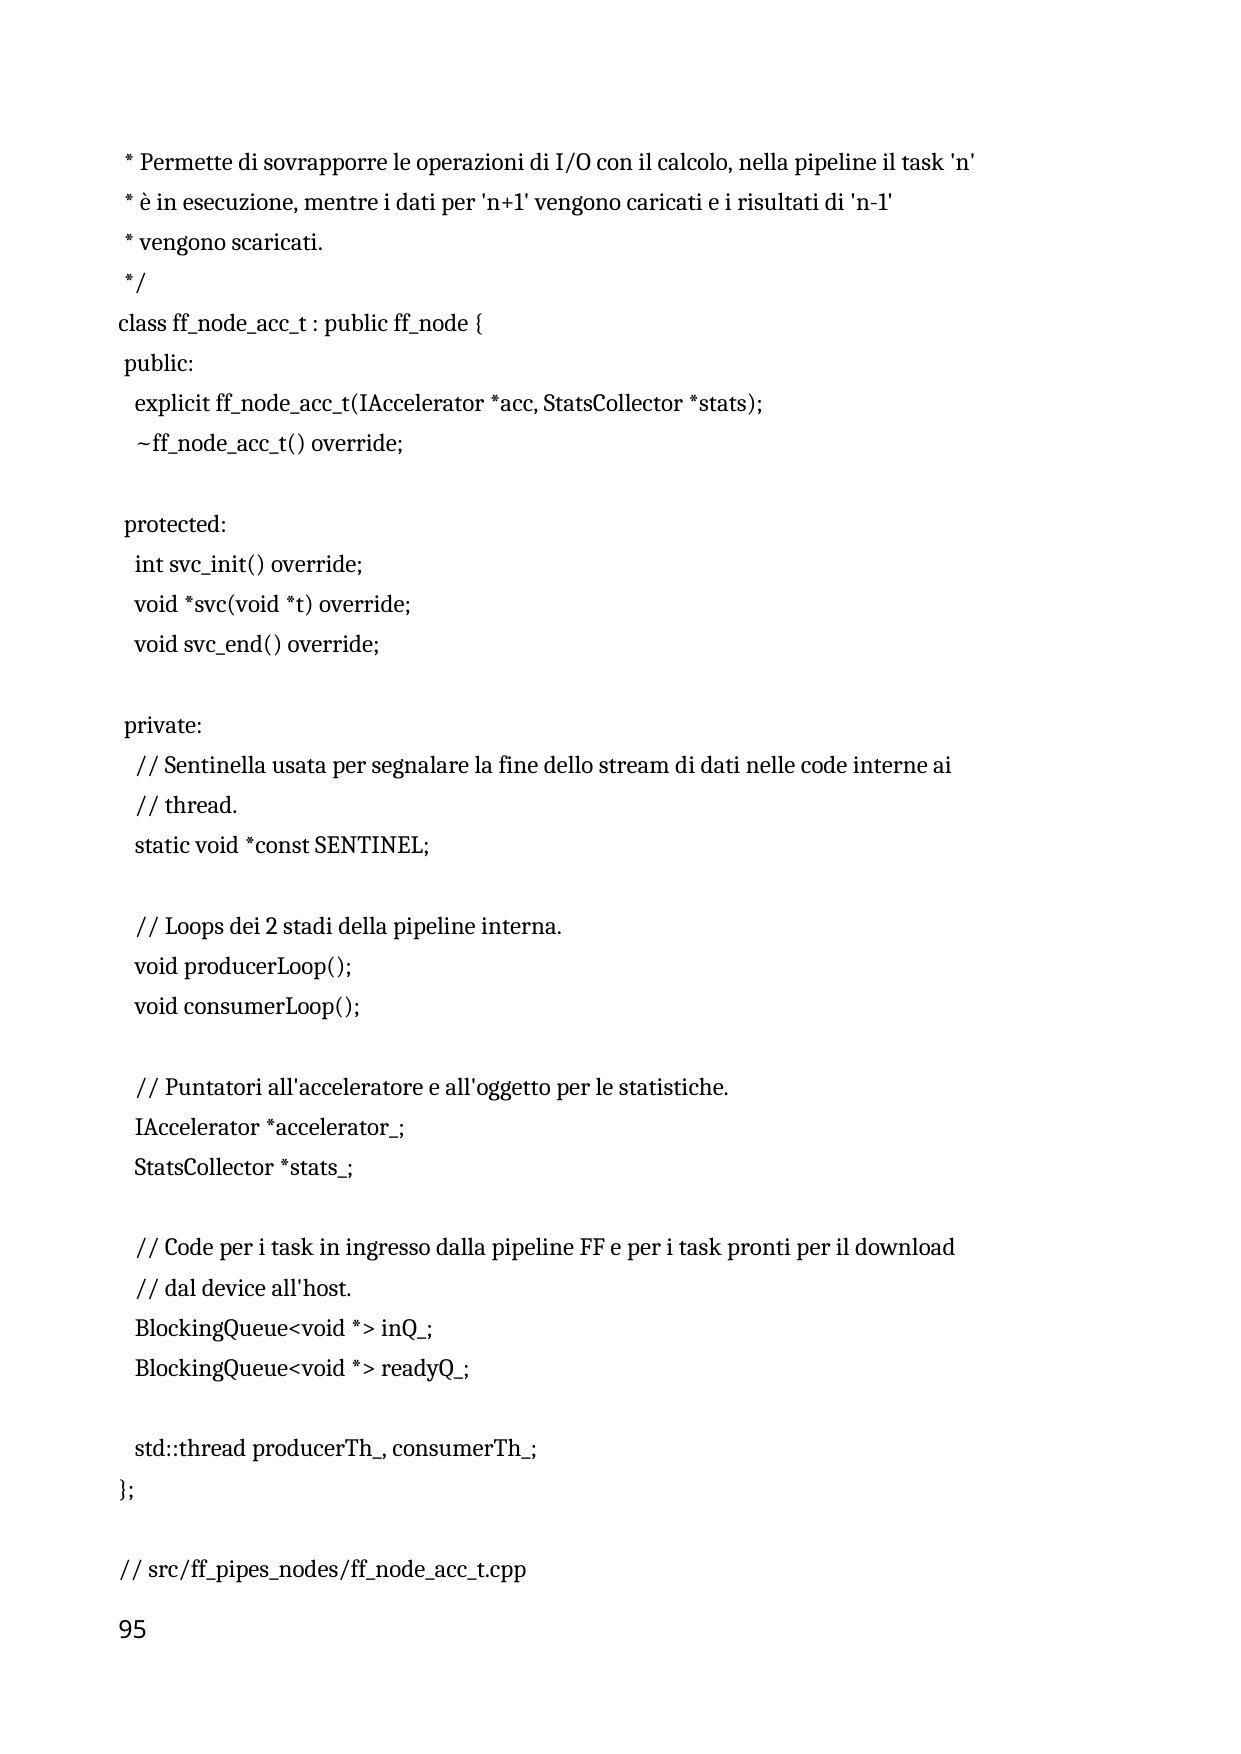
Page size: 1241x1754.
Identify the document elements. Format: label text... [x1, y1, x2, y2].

text private: [118, 711, 1122, 739]
text void *svc(void *t) override; [118, 590, 1122, 619]
text int svc_init() override; [118, 550, 1122, 578]
text public: [118, 349, 1122, 377]
text void consumerLoop(); [118, 992, 1122, 1021]
text void producerLoop(); [118, 952, 1122, 981]
text std::thread producerTh_, consumerTh_; [118, 1434, 1122, 1463]
text */ [118, 268, 1122, 297]
text // src/ff_pipes_nodes/ff_node_acc_t.cpp [118, 1555, 1122, 1584]
text // dal device all'host. [118, 1273, 1122, 1302]
text protected: [118, 509, 1122, 538]
text * è in esecuzione, mentre i dati per 'n+1' vengono caricati e i risultati di 'n-1' [118, 188, 1122, 217]
text StatsCollector *stats_; [118, 1153, 1122, 1182]
text BlockingQueue<void *> readyQ_; [118, 1354, 1122, 1383]
text ~ff_node_acc_t() override; [118, 429, 1122, 458]
text explicit ff_node_acc_t(IAccelerator *acc, StatsCollector *stats); [118, 389, 1122, 418]
text void svc_end() override; [118, 630, 1122, 659]
text // thread. [118, 791, 1122, 820]
text static void *const SENTINEL; [118, 831, 1122, 860]
text * Permette di sovrapporre le operazioni di I/O con il calcolo, nella pipeline il task 'n' [118, 148, 1122, 176]
text // Code per i task in ingresso dalla pipeline FF e per i task pronti per il download [118, 1233, 1122, 1262]
text BlockingQueue<void *> inQ_; [118, 1314, 1122, 1342]
text // Puntatori all'acceleratore e all'oggetto per le statistiche. [118, 1072, 1122, 1101]
text // Loops dei 2 stadi della pipeline interna. [118, 912, 1122, 940]
text }; [118, 1474, 1122, 1503]
text class ff_node_acc_t : public ff_node { [118, 308, 1122, 337]
text // Sentinella usata per segnalare la fine dello stream di dati nelle code interne ai [118, 751, 1122, 779]
text IAccelerator *accelerator_; [118, 1113, 1122, 1141]
text * vengono scaricati. [118, 228, 1122, 257]
